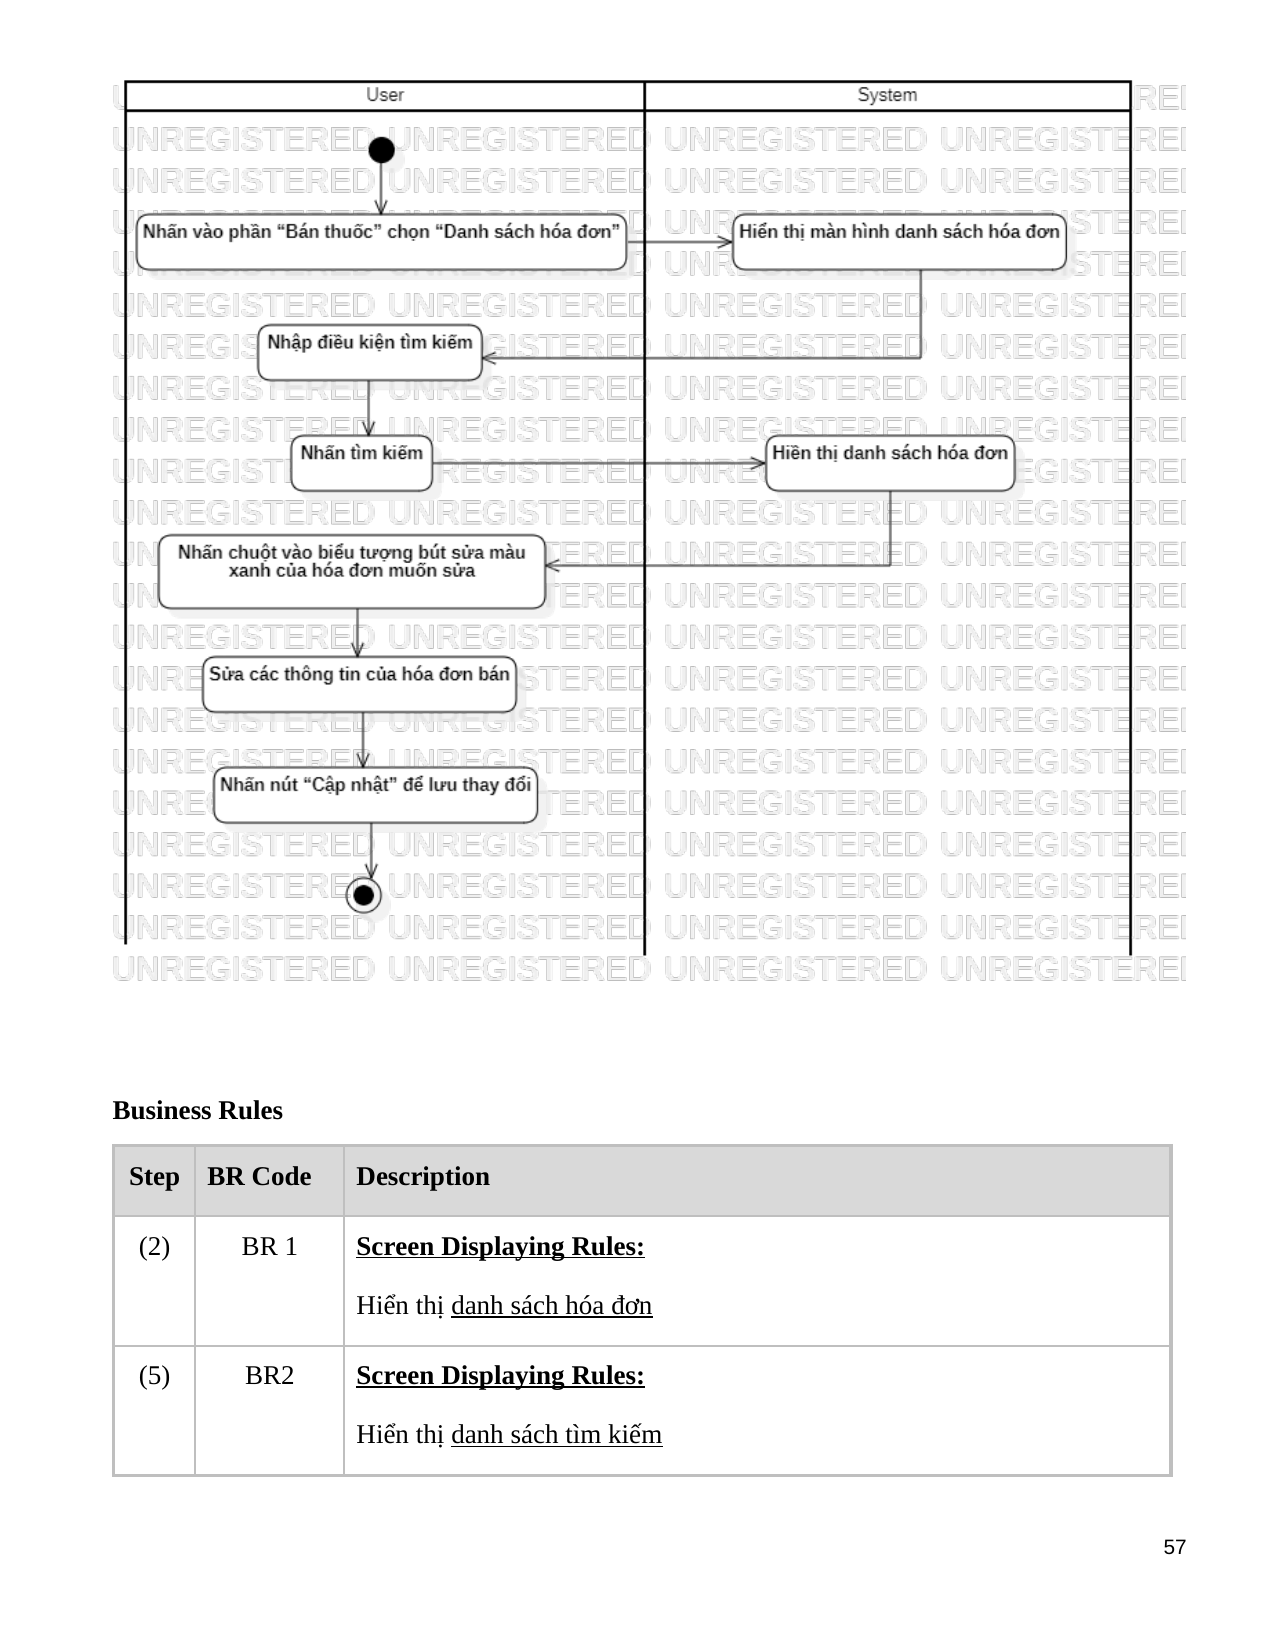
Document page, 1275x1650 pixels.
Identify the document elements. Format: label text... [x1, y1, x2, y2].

text Business Rules [112, 1094, 1186, 1125]
table_header BR Code [196, 1147, 343, 1215]
table_header Step [115, 1147, 194, 1215]
table_header Description [345, 1147, 1169, 1215]
table_cell BR 1 [196, 1217, 343, 1344]
table_cell Screen Displaying Rules: Hiển thị danh sách tìm kiếm [345, 1347, 1169, 1474]
table_cell Screen Displaying Rules: Hiển thị danh sách hóa đơn [345, 1217, 1169, 1344]
table_cell BR2 [196, 1347, 343, 1474]
table_cell (2) [115, 1217, 194, 1344]
picture [112, 68, 1186, 1011]
table_cell (5) [115, 1347, 194, 1474]
